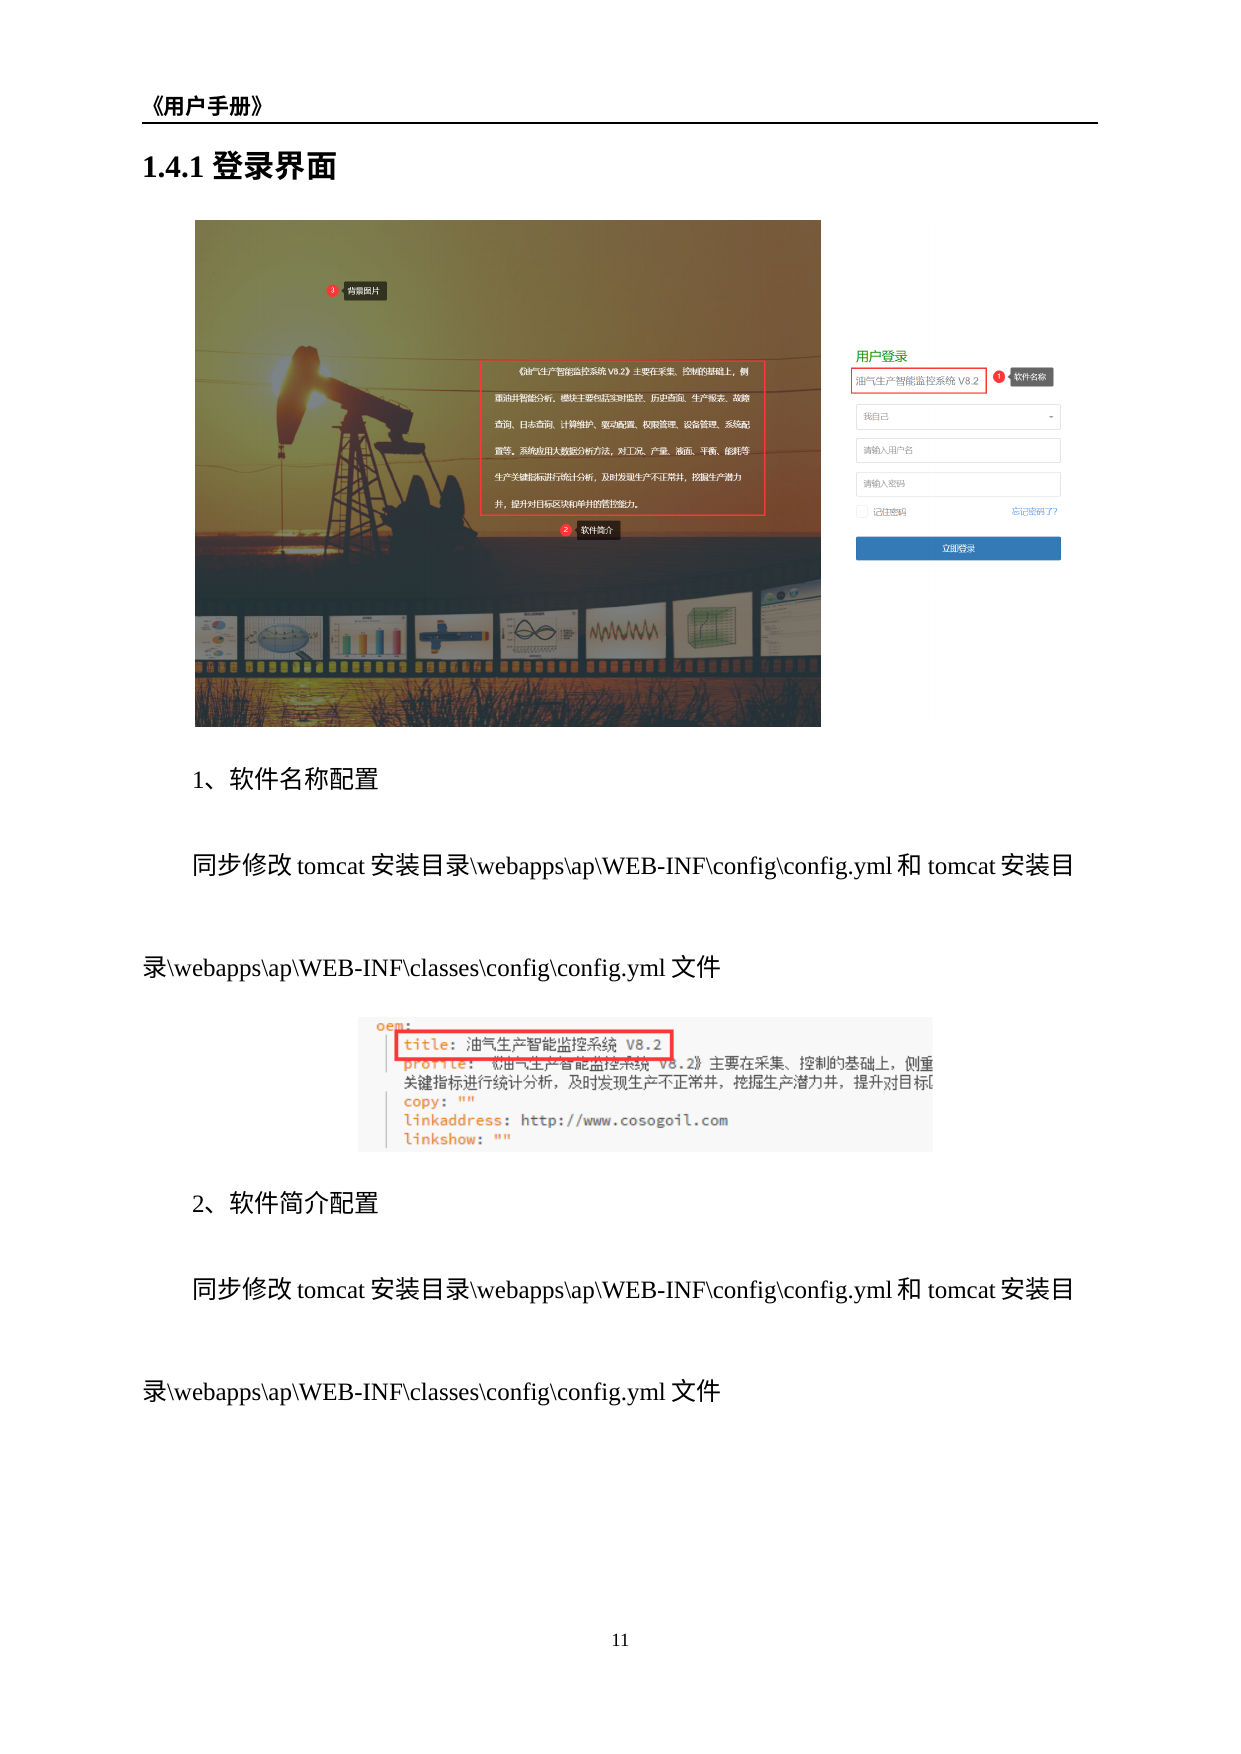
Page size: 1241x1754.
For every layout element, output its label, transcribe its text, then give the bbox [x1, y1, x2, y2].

text 2、软件简介配置 [142, 1168, 1098, 1236]
subtitle 1.4.1 登录界面 [142, 129, 1098, 197]
text 同步修改tomcat安装目录\webapps\ap\WEB-INF\config\config.yml和tomcat安装目录\webapps\ap\WEB-INF\classes\config\config.yml文件 [142, 830, 1098, 999]
text 1、软件名称配置 [142, 744, 1098, 812]
picture [195, 220, 1096, 727]
picture [357, 1017, 933, 1152]
text 同步修改tomcat安装目录\webapps\ap\WEB-INF\config\config.yml和tomcat安装目录\webapps\ap\WEB-INF\classes\config\config.yml文件 [142, 1254, 1098, 1424]
